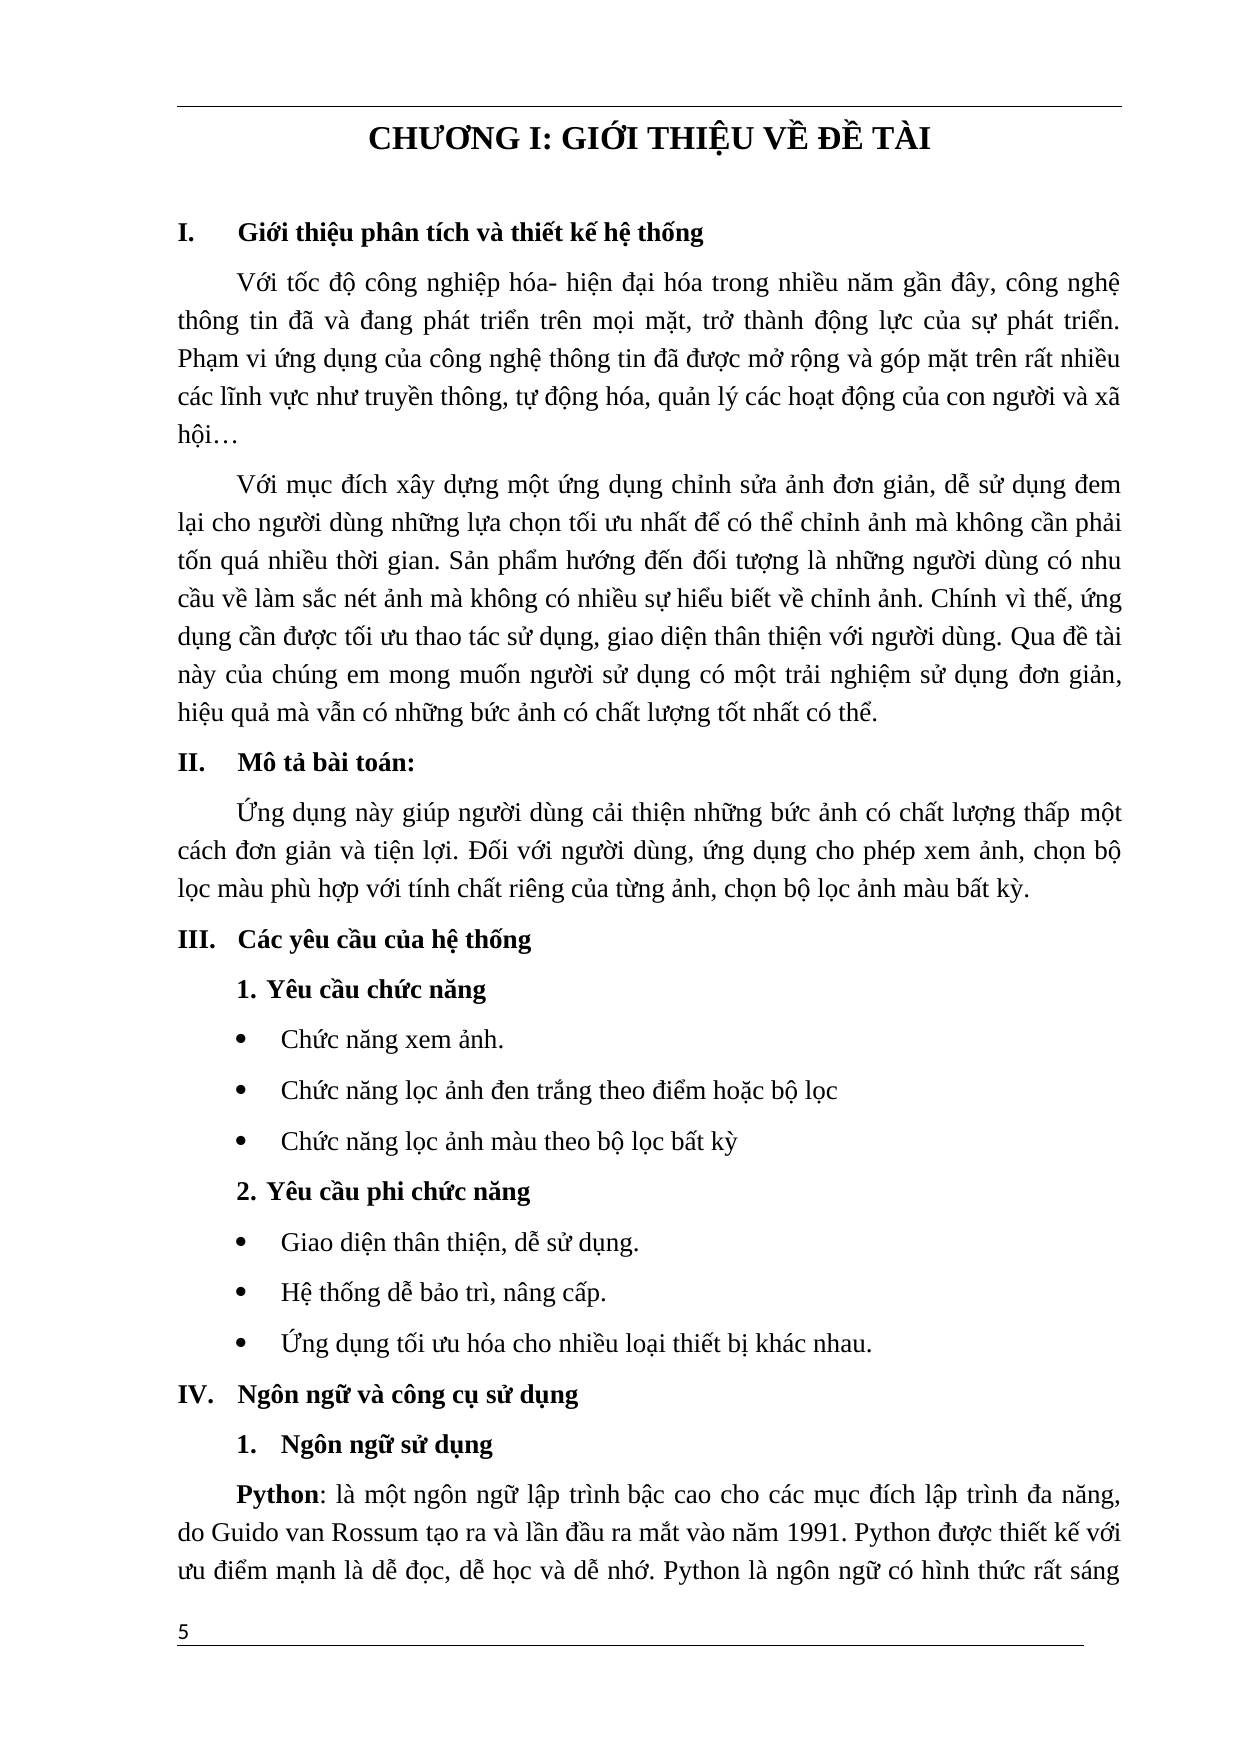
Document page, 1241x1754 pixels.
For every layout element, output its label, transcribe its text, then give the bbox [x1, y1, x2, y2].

list Hệ thống dễ bảo trì, nâng cấp. [177, 1276, 1122, 1308]
list Chức năng lọc ảnh đen trắng theo điểm hoặc bộ lọc [177, 1074, 1122, 1105]
subtitle Yêu cầu chức năng [177, 973, 1122, 1004]
subtitle Yêu cầu phi chức năng [177, 1175, 1122, 1207]
subtitle Các yêu cầu của hệ thống [177, 923, 1122, 954]
list Chức năng lọc ảnh màu theo bộ lọc bất kỳ [177, 1125, 1122, 1156]
subtitle Ngôn ngữ sử dụng [177, 1428, 1122, 1459]
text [177, 1478, 1122, 1586]
subtitle Mô tả bài toán: [177, 746, 1122, 777]
subtitle Ngôn ngữ và công cụ sử dụng [177, 1378, 1122, 1409]
subtitle Giới thiệu phân tích và thiết kế hệ thống [177, 216, 1122, 247]
list Giao diện thân thiện, dễ sử dụng. [177, 1226, 1122, 1257]
list Chức năng xem ảnh. [177, 1023, 1122, 1055]
text Với tốc độ công nghiệp hóa- hiện đại hóa trong nhiều năm gần đây, công nghệ thông tin đã và đang phát triển trên mọi mặt, trở thành động lực của sự phát triển. Phạm vi ứng dụng của công nghệ thông tin đã được mở rộng và góp mặt trên rất nhiều các lĩnh vực như truyền thông, tự động hóa, quản lý các hoạt động của con người và xã hội… [177, 266, 1122, 449]
list Ứng dụng tối ưu hóa cho nhiều loại thiết bị khác nhau. [177, 1327, 1122, 1358]
text Ứng dụng này giúp người dùng cải thiện những bức ảnh có chất lượng thấp một cách đơn giản và tiện lợi. Đối với người dùng, ứng dụng cho phép xem ảnh, chọn bộ lọc màu phù hợp với tính chất riêng của từng ảnh, chọn bộ lọc ảnh màu bất kỳ. [177, 796, 1122, 903]
text Với mục đích xây dựng một ứng dụng chỉnh sửa ảnh đơn giản, dễ sử dụng đem lại cho người dùng những lựa chọn tối ưu nhất để có thể chỉnh ảnh mà không cần phải tốn quá nhiều thời gian. Sản phẩm hướng đến đối tượng là những người dùng có nhu cầu về làm sắc nét ảnh mà không có nhiều sự hiểu biết về chỉnh ảnh. Chính vì thế, ứng dụng cần được tối ưu thao tác sử dụng, giao diện thân thiện với người dùng. Qua đề tài này của chúng em mong muốn người sử dụng có một trải nghiệm sử dụng đơn giản, hiệu quả mà vẫn có những bức ảnh có chất lượng tốt nhất có thể. [177, 468, 1122, 727]
subtitle CHƯƠNG I: GIỚI THIỆU VỀ ĐỀ TÀI [177, 118, 1122, 156]
